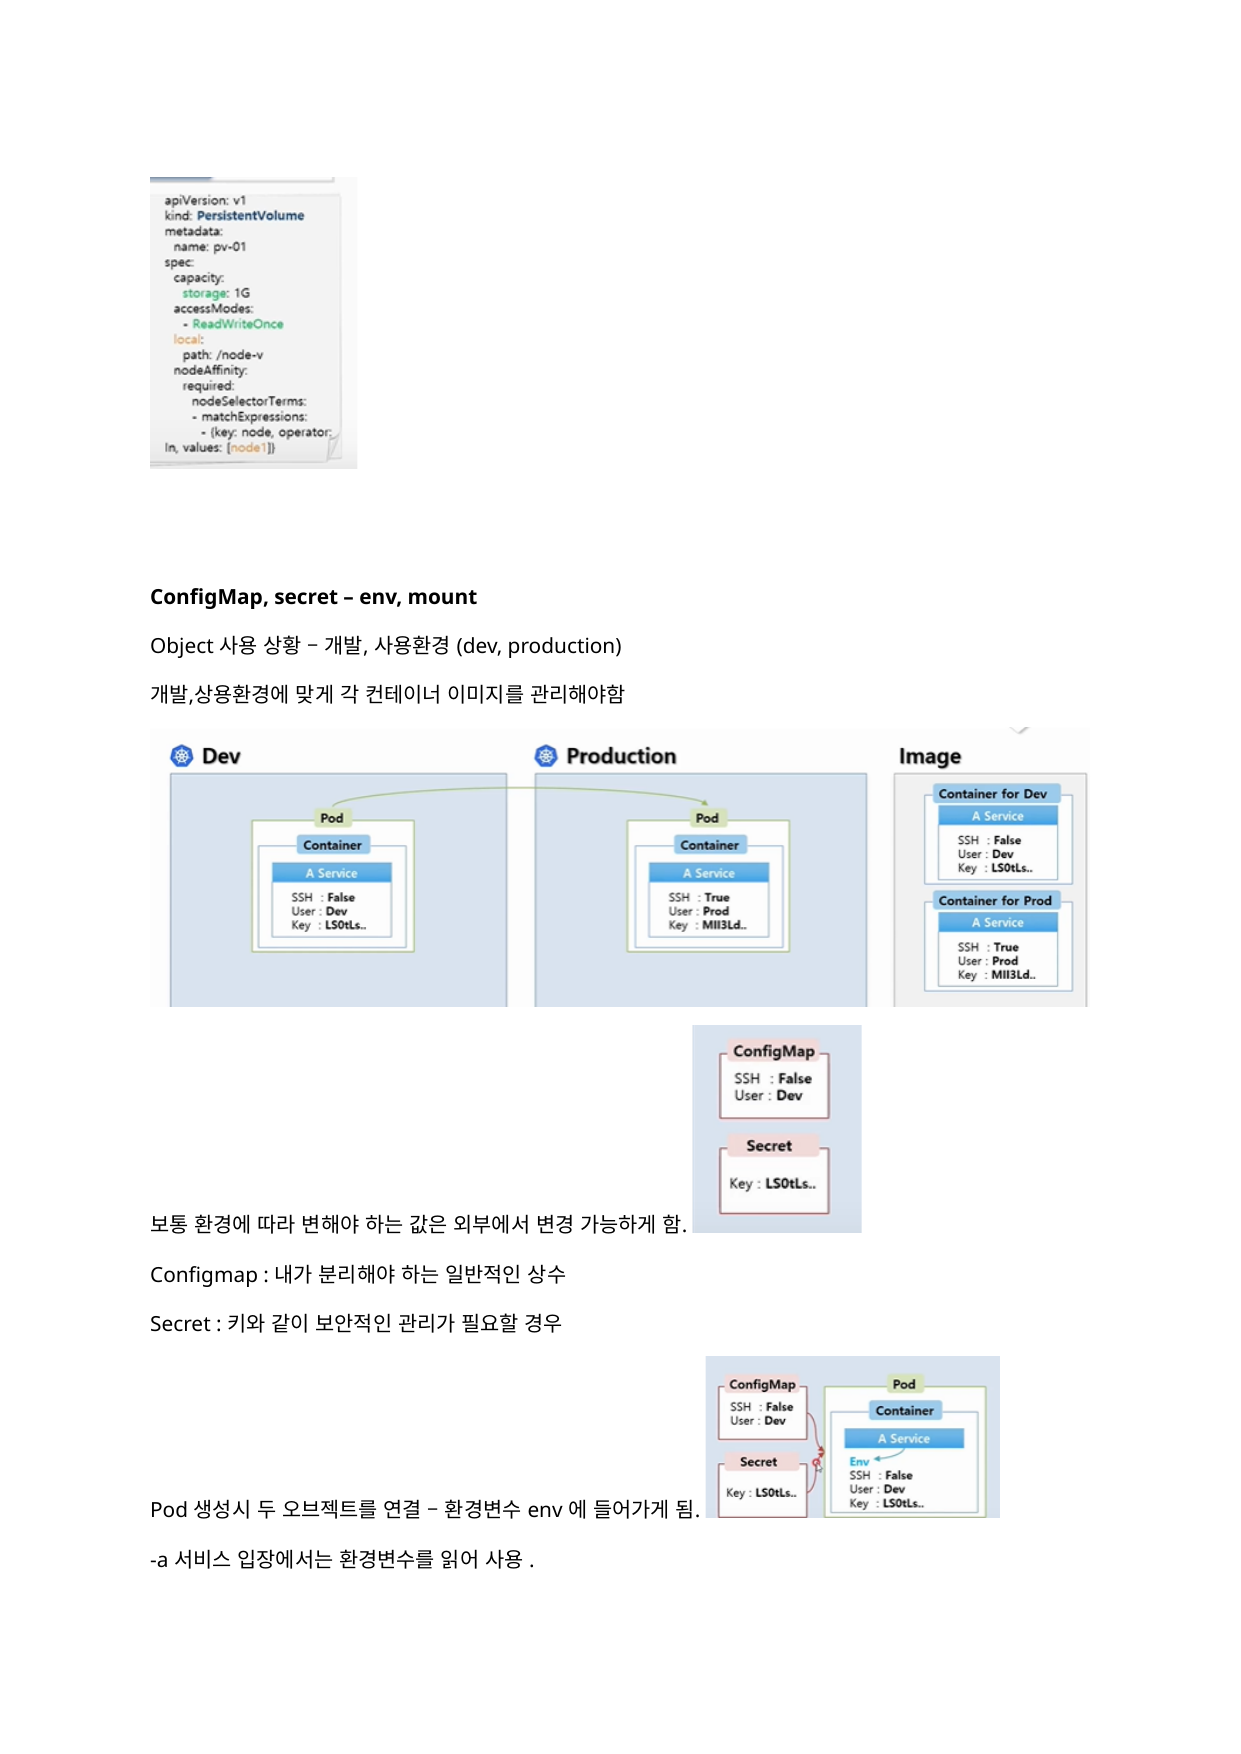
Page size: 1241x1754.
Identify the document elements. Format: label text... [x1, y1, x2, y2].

picture [692, 1025, 862, 1233]
text -a 서비스 입장에서는 환경변수를 읽어 사용 . [150, 1543, 1090, 1573]
text 개발,상용환경에 맞게 각 컨테이너 이미지를 관리해야함 [150, 678, 1090, 709]
text Secret : 키와 같이 보안적인 관리가 필요할 경우 [150, 1307, 1090, 1338]
text ConfigMap, secret – env, mount [150, 582, 1090, 610]
text 보통 환경에 따라 변해야 하는 값은 외부에서 변경 가능하게 함. [150, 1026, 1090, 1239]
picture [150, 177, 358, 469]
picture [705, 1356, 1000, 1518]
picture [150, 727, 1091, 1007]
text Configmap : 내가 분리해야 하는 일반적인 상수 [150, 1258, 1090, 1288]
text Object 사용 상황 – 개발, 사용환경 (dev, production) [150, 629, 1090, 659]
